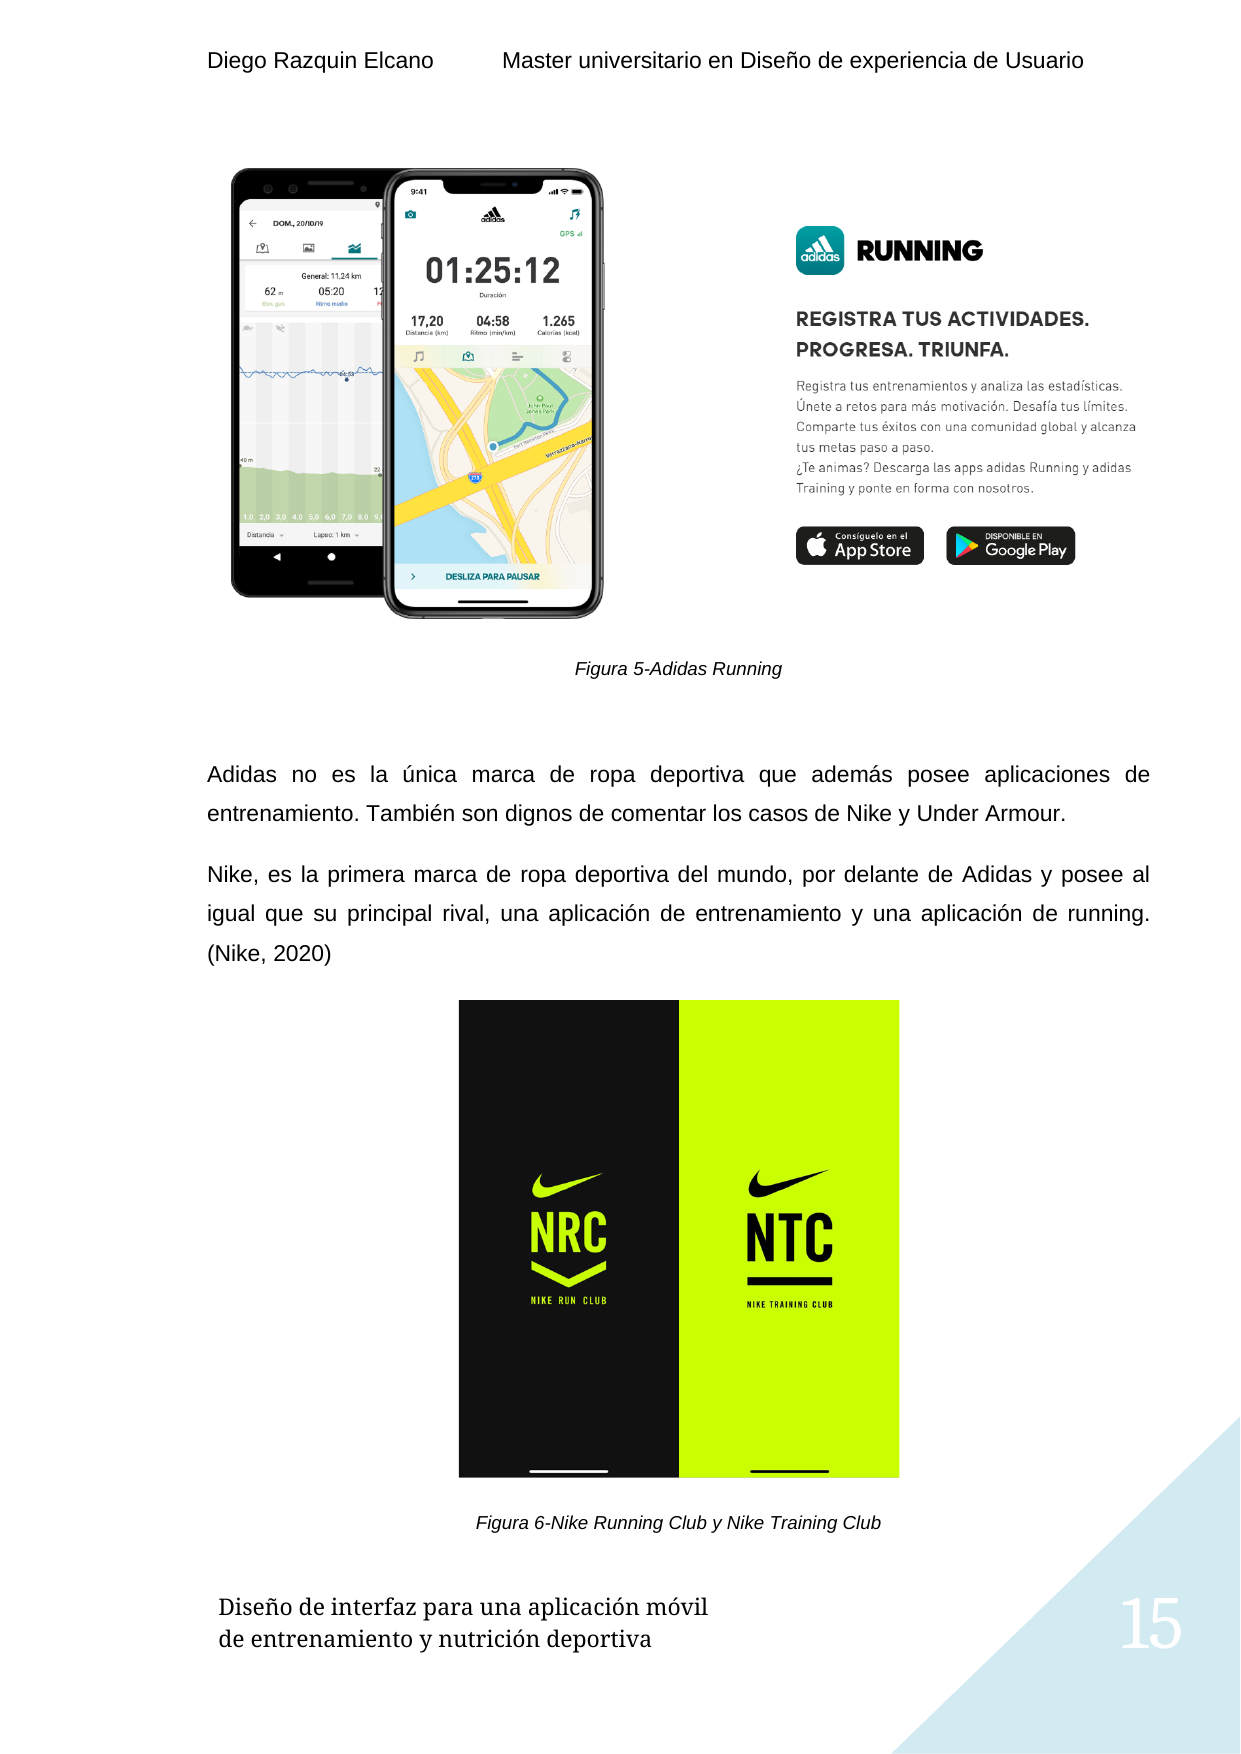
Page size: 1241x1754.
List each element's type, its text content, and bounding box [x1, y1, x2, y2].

text Figura 5-Adidas Running [207, 658, 1152, 680]
picture [206, 147, 1152, 625]
text Nike, es la primera marca de ropa deportiva del mundo, por delante de Adidas y posee al igual que su principal rival, una aplicación de entrenamiento y una aplicación de running. (Nike, 2020) [207, 861, 1152, 966]
text Figura 6-Nike Running Club y Nike Training Club [207, 1512, 1152, 1533]
picture [458, 1000, 900, 1478]
text Adidas no es la única marca de ropa deportiva que además posee aplicaciones de entrenamiento. También son dignos de comentar los casos de Nike y Under Armour. [207, 761, 1152, 827]
